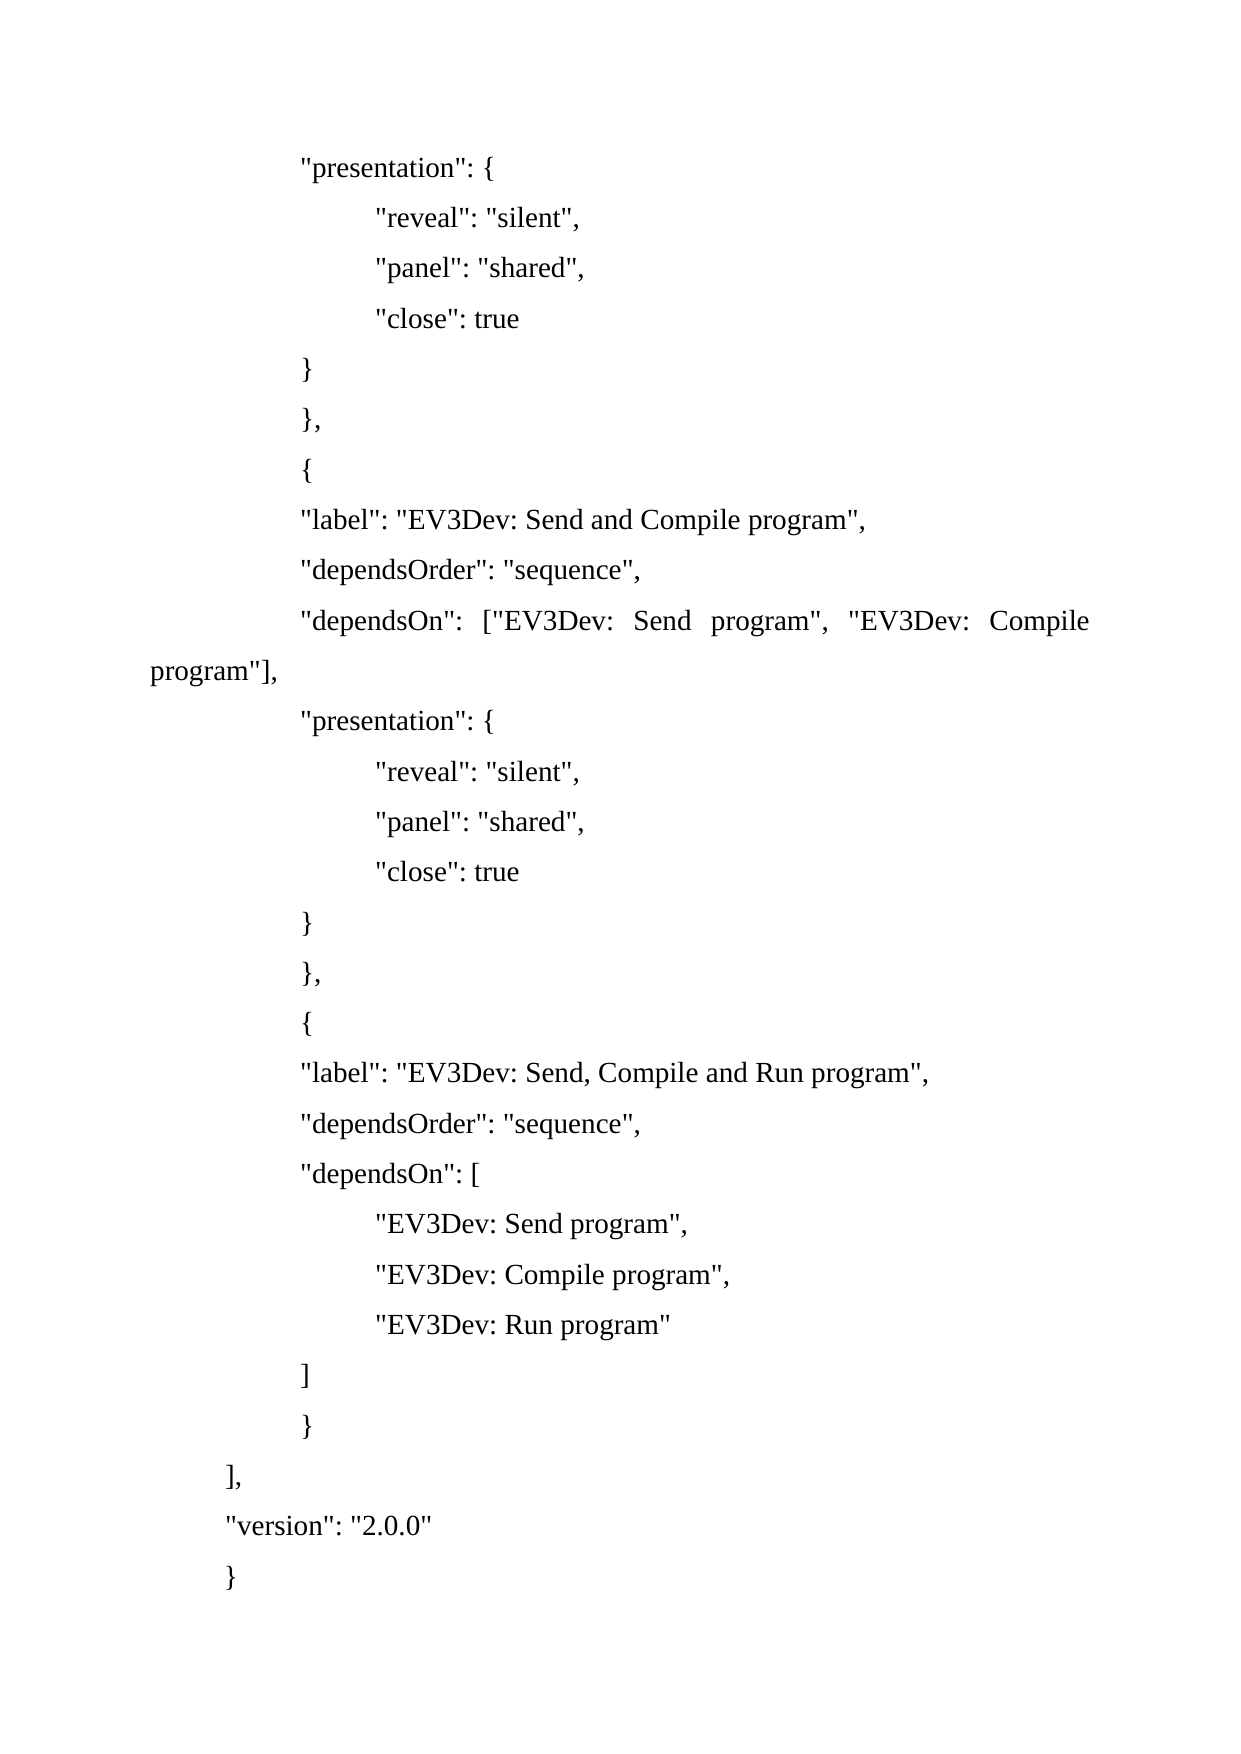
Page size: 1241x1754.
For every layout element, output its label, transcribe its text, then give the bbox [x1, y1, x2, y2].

text ] [150, 1357, 1090, 1391]
text "dependsOrder": "sequence", [150, 552, 1090, 586]
text "close": true [150, 301, 1090, 334]
text "EV3Dev: Run program" [150, 1307, 1090, 1341]
text "version": "2.0.0" [150, 1508, 1090, 1542]
text { [150, 1005, 1090, 1039]
text "presentation": { [150, 150, 1090, 183]
text } [150, 905, 1090, 938]
text } [150, 1559, 1090, 1592]
text "label": "EV3Dev: Send, Compile and Run program", [150, 1056, 1090, 1089]
text "EV3Dev: Send program", [150, 1207, 1090, 1240]
text "dependsOrder": "sequence", [150, 1106, 1090, 1139]
text ], [150, 1458, 1090, 1492]
text "dependsOn": [ [150, 1156, 1090, 1190]
text "panel": "shared", [150, 251, 1090, 284]
text { [150, 452, 1090, 485]
text "EV3Dev: Compile program", [150, 1257, 1090, 1290]
text "label": "EV3Dev: Send and Compile program", [150, 502, 1090, 536]
text }, [150, 402, 1090, 435]
text "presentation": { [150, 703, 1090, 737]
text } [150, 1408, 1090, 1441]
text "reveal": "silent", [150, 200, 1090, 234]
text "reveal": "silent", [150, 754, 1090, 787]
text } [150, 351, 1090, 385]
text "panel": "shared", [150, 804, 1090, 838]
text }, [150, 955, 1090, 988]
text "dependsOn": ["EV3Dev: Send program", "EV3Dev: Compile program"], [150, 603, 1090, 687]
text "close": true [150, 854, 1090, 888]
